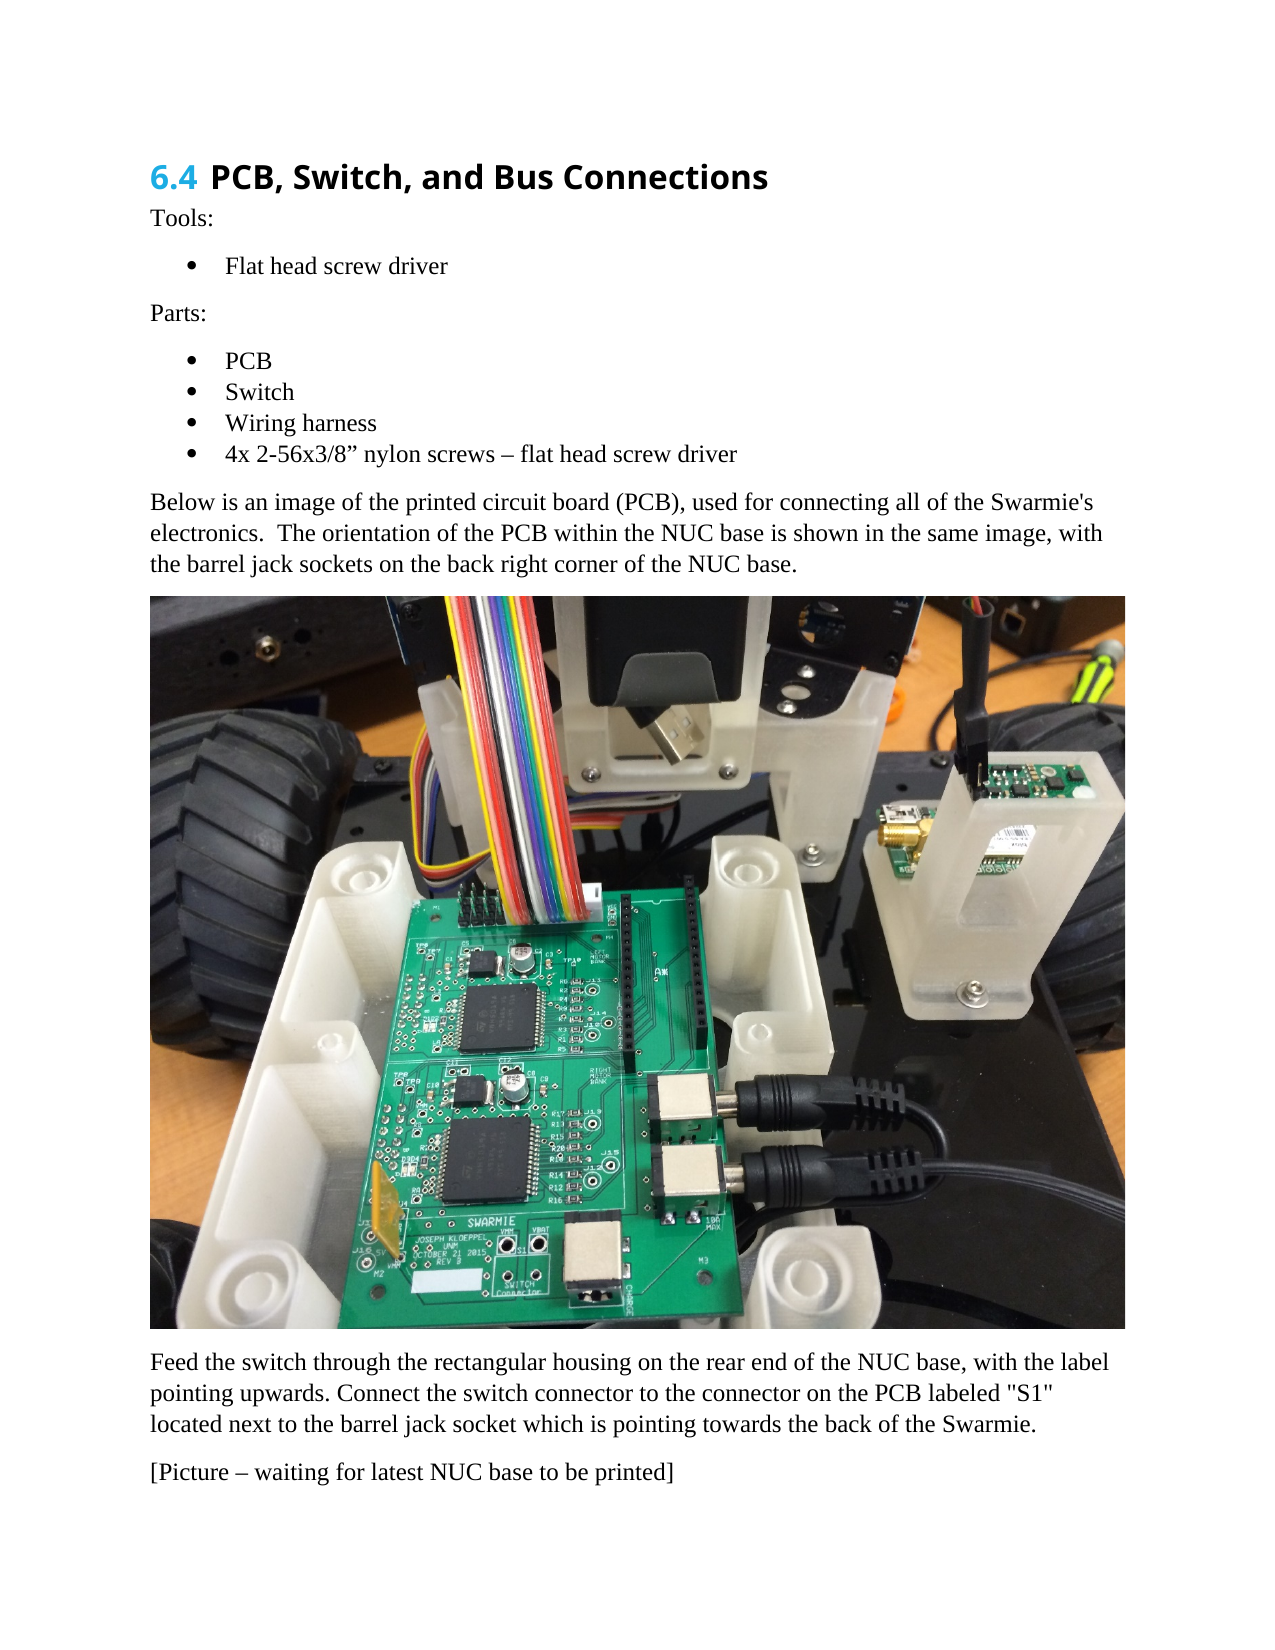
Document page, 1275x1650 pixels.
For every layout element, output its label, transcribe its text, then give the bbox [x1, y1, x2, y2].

text Below is an image of the printed circuit board (PCB), used for connecting all of the Swarmie's electronics. The orientation of the PCB within the NUC base is shown in the same image, with the barrel jack sockets on the back right corner of the NUC base. [150, 487, 1125, 578]
picture [150, 596, 1125, 1329]
text Parts: [150, 298, 1125, 327]
subtitle PCB, Switch, and Bus Connections [150, 154, 1125, 199]
list Flat head screw driver [187, 251, 1125, 279]
text Feed the switch through the rectangular housing on the rear end of the NUC base, with the label pointing upwards. Connect the switch connector to the connector on the PCB labeled "S1" located next to the barrel jack socket which is pointing towards the back of the Swarmie. [150, 1347, 1125, 1438]
text Tools: [150, 203, 1125, 232]
list PCB [187, 346, 1125, 375]
list Switch [187, 377, 1125, 406]
list 4x 2-56x3/8” nylon screws – flat head screw driver [187, 439, 1125, 468]
text [Picture – waiting for latest NUC base to be printed] [150, 1457, 1125, 1486]
list Wiring harness [187, 408, 1125, 437]
